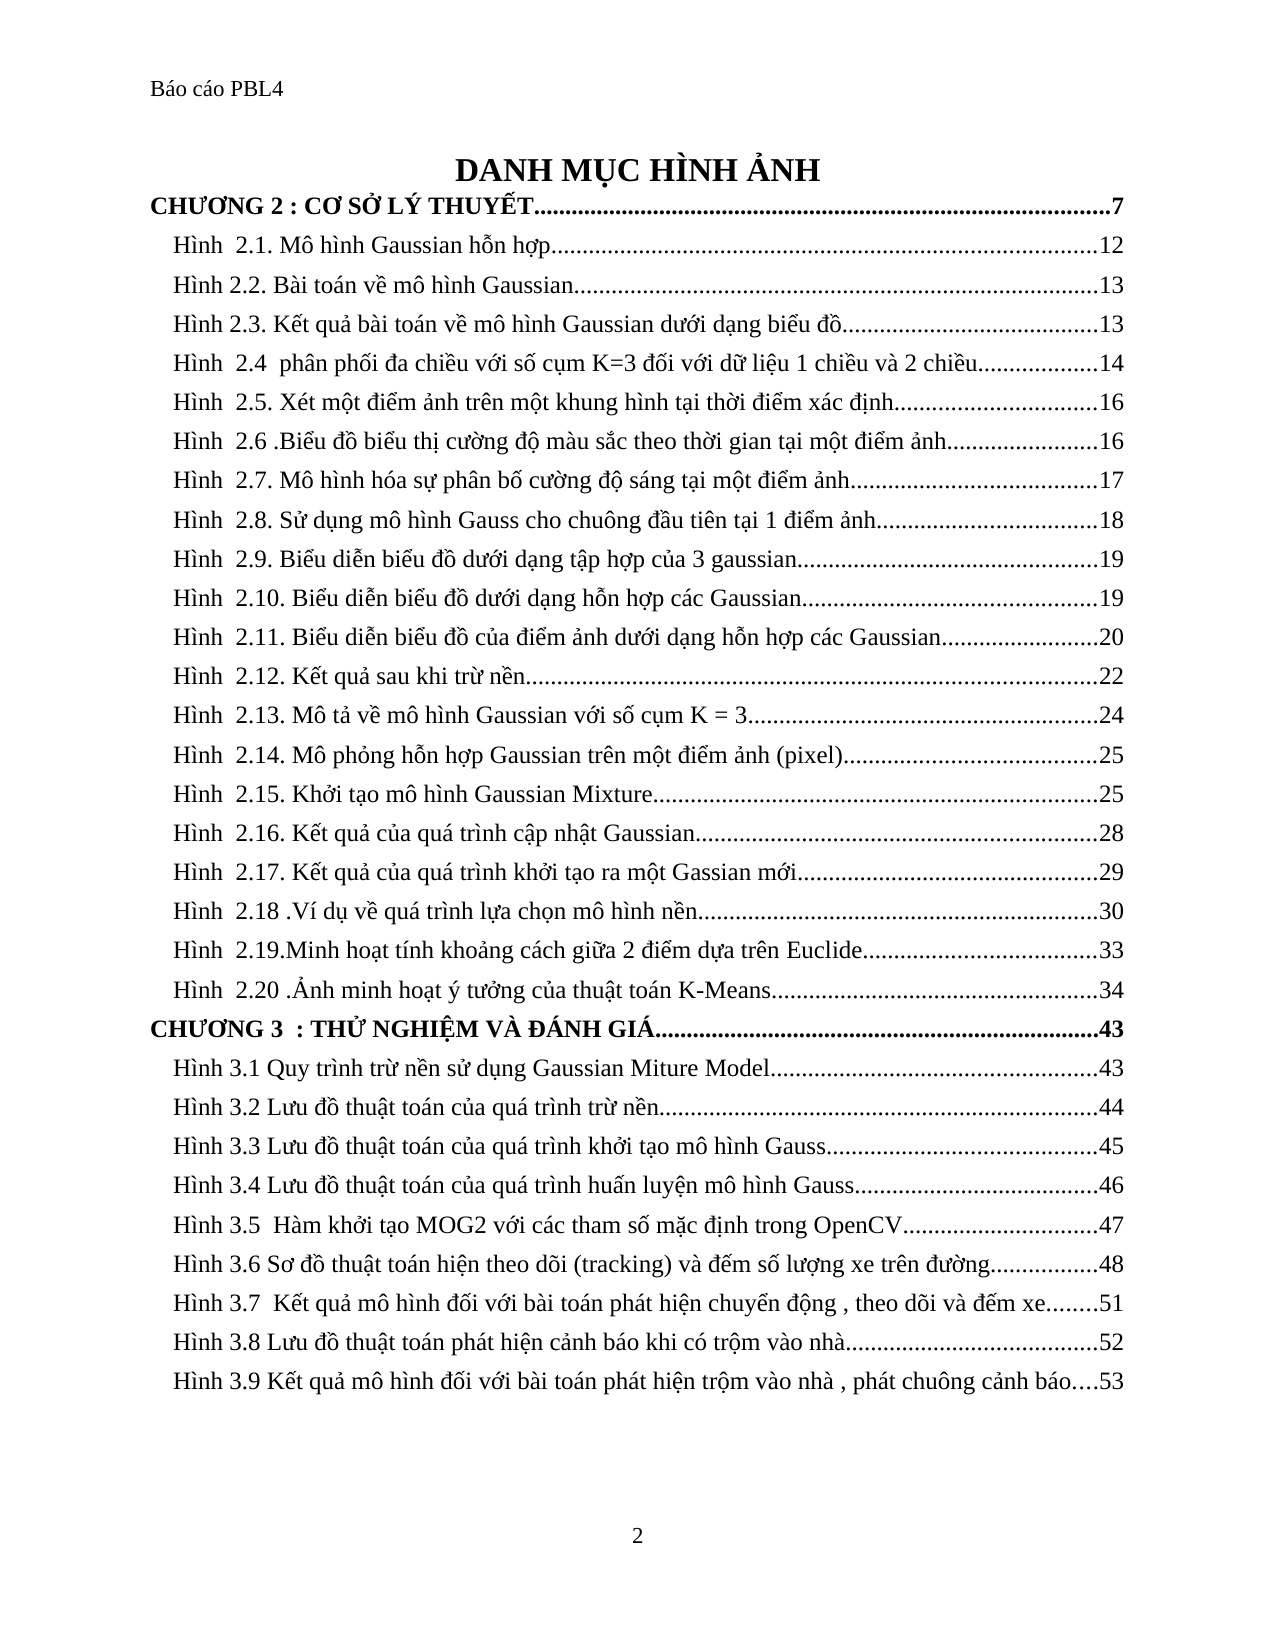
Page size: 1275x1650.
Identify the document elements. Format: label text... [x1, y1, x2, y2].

text Hình 3.1 Quy trình trừ nền sử dụng Gaussian Miture Model 43 [770, 1053, 1125, 1082]
text Hình 2.15. Khởi tạo mô hình Gaussian Mixture 25 [173, 779, 1125, 808]
text Hình 2.20 .Ảnh minh hoạt ý tưởng của thuật toán K-Means 34 [771, 975, 1125, 1003]
text Hình 2.3. Kết quả bài toán về mô hình Gaussian dưới dạng biểu đồ 13 [173, 309, 1125, 338]
text Hình 2.9. Biểu diễn biểu đồ dưới dạng tập hợp của 3 gaussian 19 [173, 544, 1125, 573]
text Hình 2.16. Kết quả của quá trình cập nhật Gaussian 28 [695, 818, 1125, 847]
text Hình 2.5. Xét một điểm ảnh trên một khung hình tại thời điểm xác định 16 [173, 387, 1125, 416]
text Hình 2.14. Mô phỏng hỗn hợp Gaussian trên một điểm ảnh (pixel) 25 [173, 740, 1125, 768]
text Hình 2.17. Kết quả của quá trình khởi tạo ra một Gassian mới 29 [173, 857, 1125, 886]
text Hình 3.8 Lưu đồ thuật toán phát hiện cảnh báo khi có trộm vào nhà 52 [845, 1327, 1125, 1356]
text Hình 3.2 Lưu đồ thuật toán của quá trình trừ nền 44 [659, 1092, 1125, 1121]
text Hình 2.10. Biểu diễn biểu đồ dưới dạng hỗn hợp các Gaussian 19 [173, 583, 1125, 612]
text CHƯƠNG 2 : CƠ SỞ LÝ THUYẾT 7 [150, 191, 1125, 220]
text CHƯƠNG 3 : THỬ NGHIỆM VÀ ĐÁNH GIÁ 43 [150, 1014, 1125, 1043]
text Hình 3.3 Lưu đồ thuật toán của quá trình khởi tạo mô hình Gauss 45 [826, 1131, 1125, 1160]
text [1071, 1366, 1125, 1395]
text Hình 2.18 .Ví dụ về quá trình lựa chọn mô hình nền 30 [173, 896, 1125, 925]
text Hình 2.12. Kết quả sau khi trừ nền 22 [173, 661, 1125, 690]
text Hình 2.19.Minh hoạt tính khoảng cách giữa 2 điểm dựa trên Euclide 33 [786, 936, 1125, 964]
text Hình 2.2. Bài toán về mô hình Gaussian 13 [173, 270, 1125, 298]
text Hình 3.4 Lưu đồ thuật toán của quá trình huấn luyện mô hình Gauss 46 [854, 1171, 1125, 1199]
subtitle DANH MỤC HÌNH ẢNH [150, 150, 1125, 188]
text Hình 2.11. Biểu diễn biểu đồ của điểm ảnh dưới dạng hỗn hợp các Gaussian 20 [173, 622, 1125, 651]
text Hình 2.6 .Biểu đồ biểu thị cường độ màu sắc theo thời gian tại một điểm ảnh 16 [173, 426, 1125, 455]
text Hình 2.7. Mô hình hóa sự phân bố cường độ sáng tại một điểm ảnh 17 [173, 466, 1125, 494]
text Hình 2.4 phân phối đa chiều với số cụm K=3 đối với dữ liệu 1 chiều và 2 chiều 14 [173, 348, 1125, 377]
text Hình 2.1. Mô hình Gaussian hỗn hợp 12 [173, 231, 1125, 259]
text Hình 2.16. Kết quả của quá trình cập nhật Gaussian 28 [173, 818, 285, 847]
text Hình 3.5 Hàm khởi tạo MOG2 với các tham số mặc định trong OpenCV 47 [903, 1210, 1125, 1238]
text Hình 2.8. Sử dụng mô hình Gauss cho chuông đầu tiên tại 1 điểm ảnh 18 [173, 505, 1125, 533]
text Hình 2.13. Mô tả về mô hình Gaussian với số cụm K = 3 24 [173, 701, 1125, 729]
